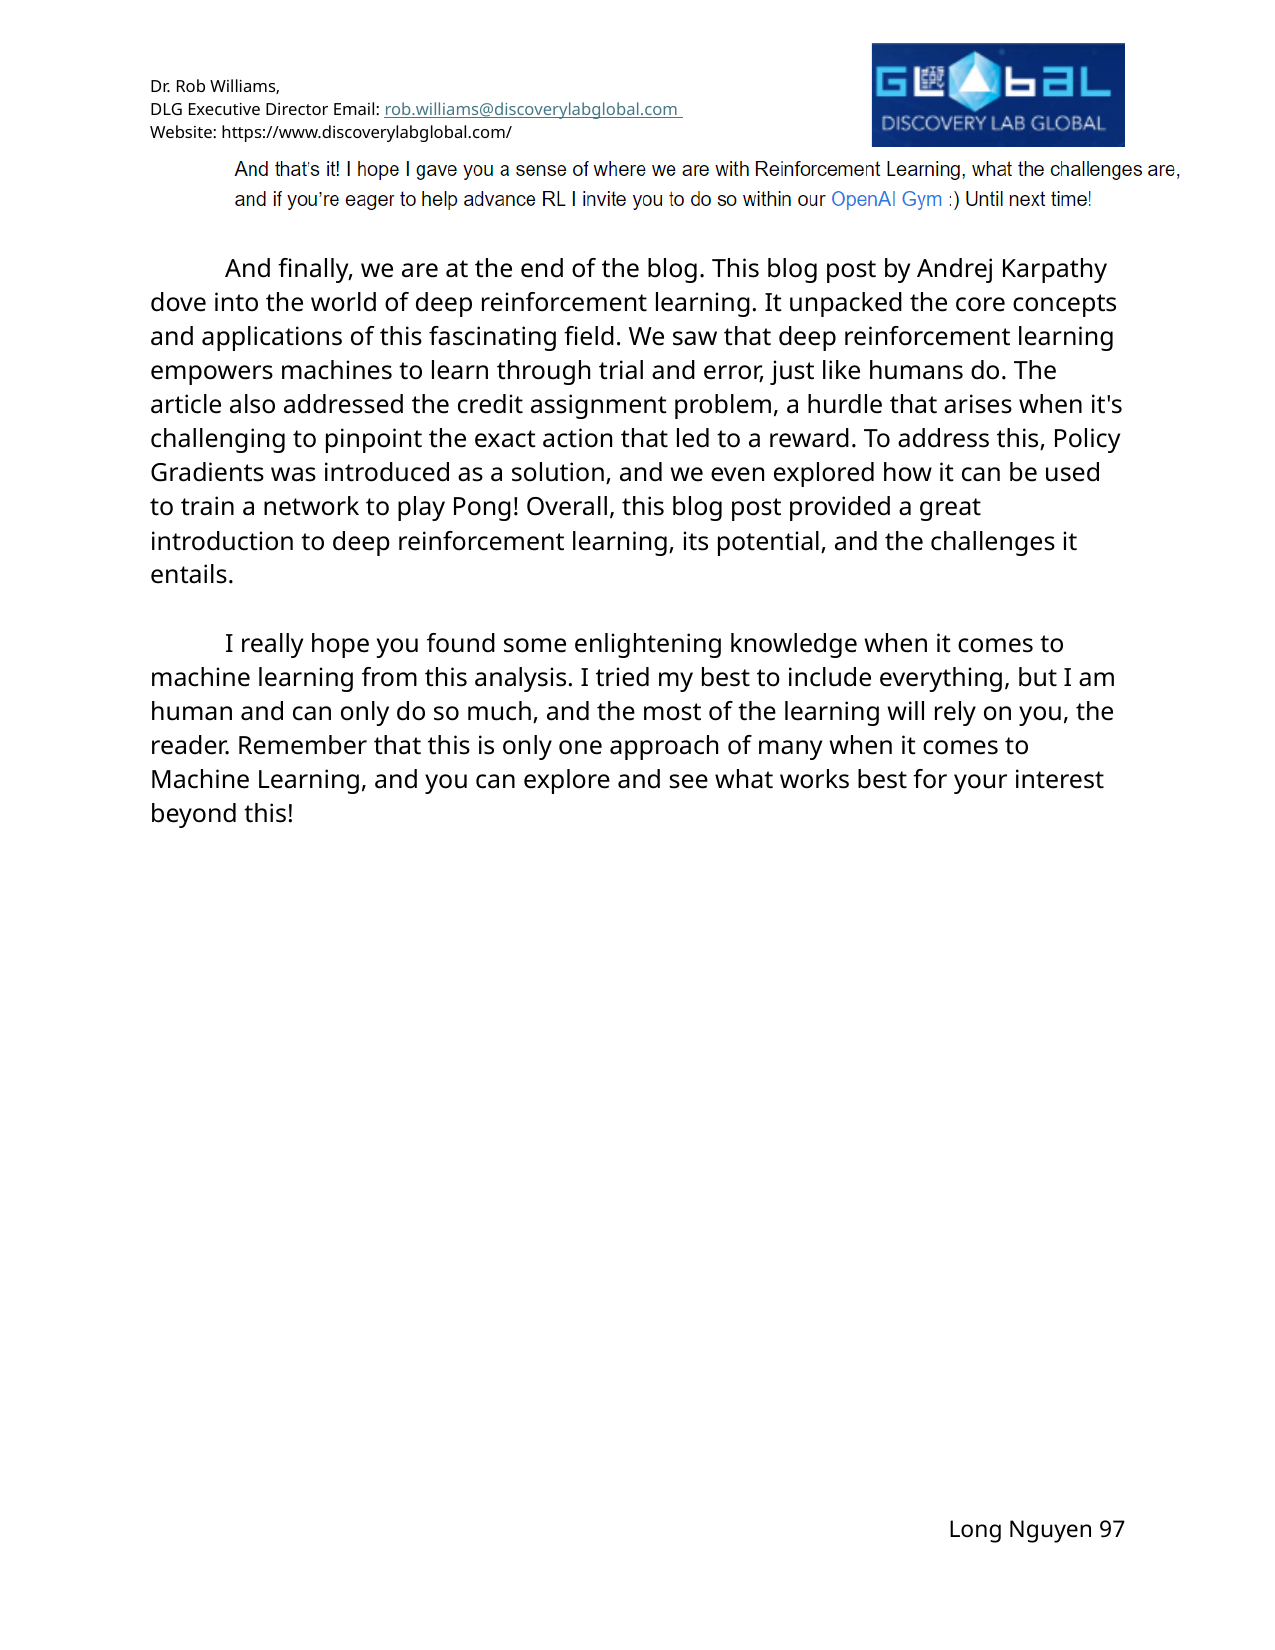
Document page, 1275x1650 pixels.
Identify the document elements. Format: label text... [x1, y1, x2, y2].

text And finally, we are at the end of the blog. This blog post by Andrej Karpathy dove into the world of deep reinforcement learning. It unpacked the core concepts and applications of this fascinating field. We saw that deep reinforcement learning empowers machines to learn through trial and error, just like humans do. The article also addressed the credit assignment problem, a hurdle that arises when it's challenging to pinpoint the exact action that led to a reward. To address this, Policy Gradients was introduced as a solution, and we even explored how it can be used to train a network to play Pong! Overall, this blog post provided a great introduction to deep reinforcement learning, its potential, and the challenges it entails. [150, 251, 1125, 591]
text I really hope you found some enlightening knowledge when it comes to machine learning from this analysis. I tried my best to include everything, but I am human and can only do so much, and the most of the learning will rely on you, the reader. Remember that this is only one approach of many when it comes to Machine Learning, and you can explore and see what works best for your interest beyond this! [150, 625, 1125, 830]
picture [225, 150, 1200, 220]
picture [871, 43, 1125, 147]
